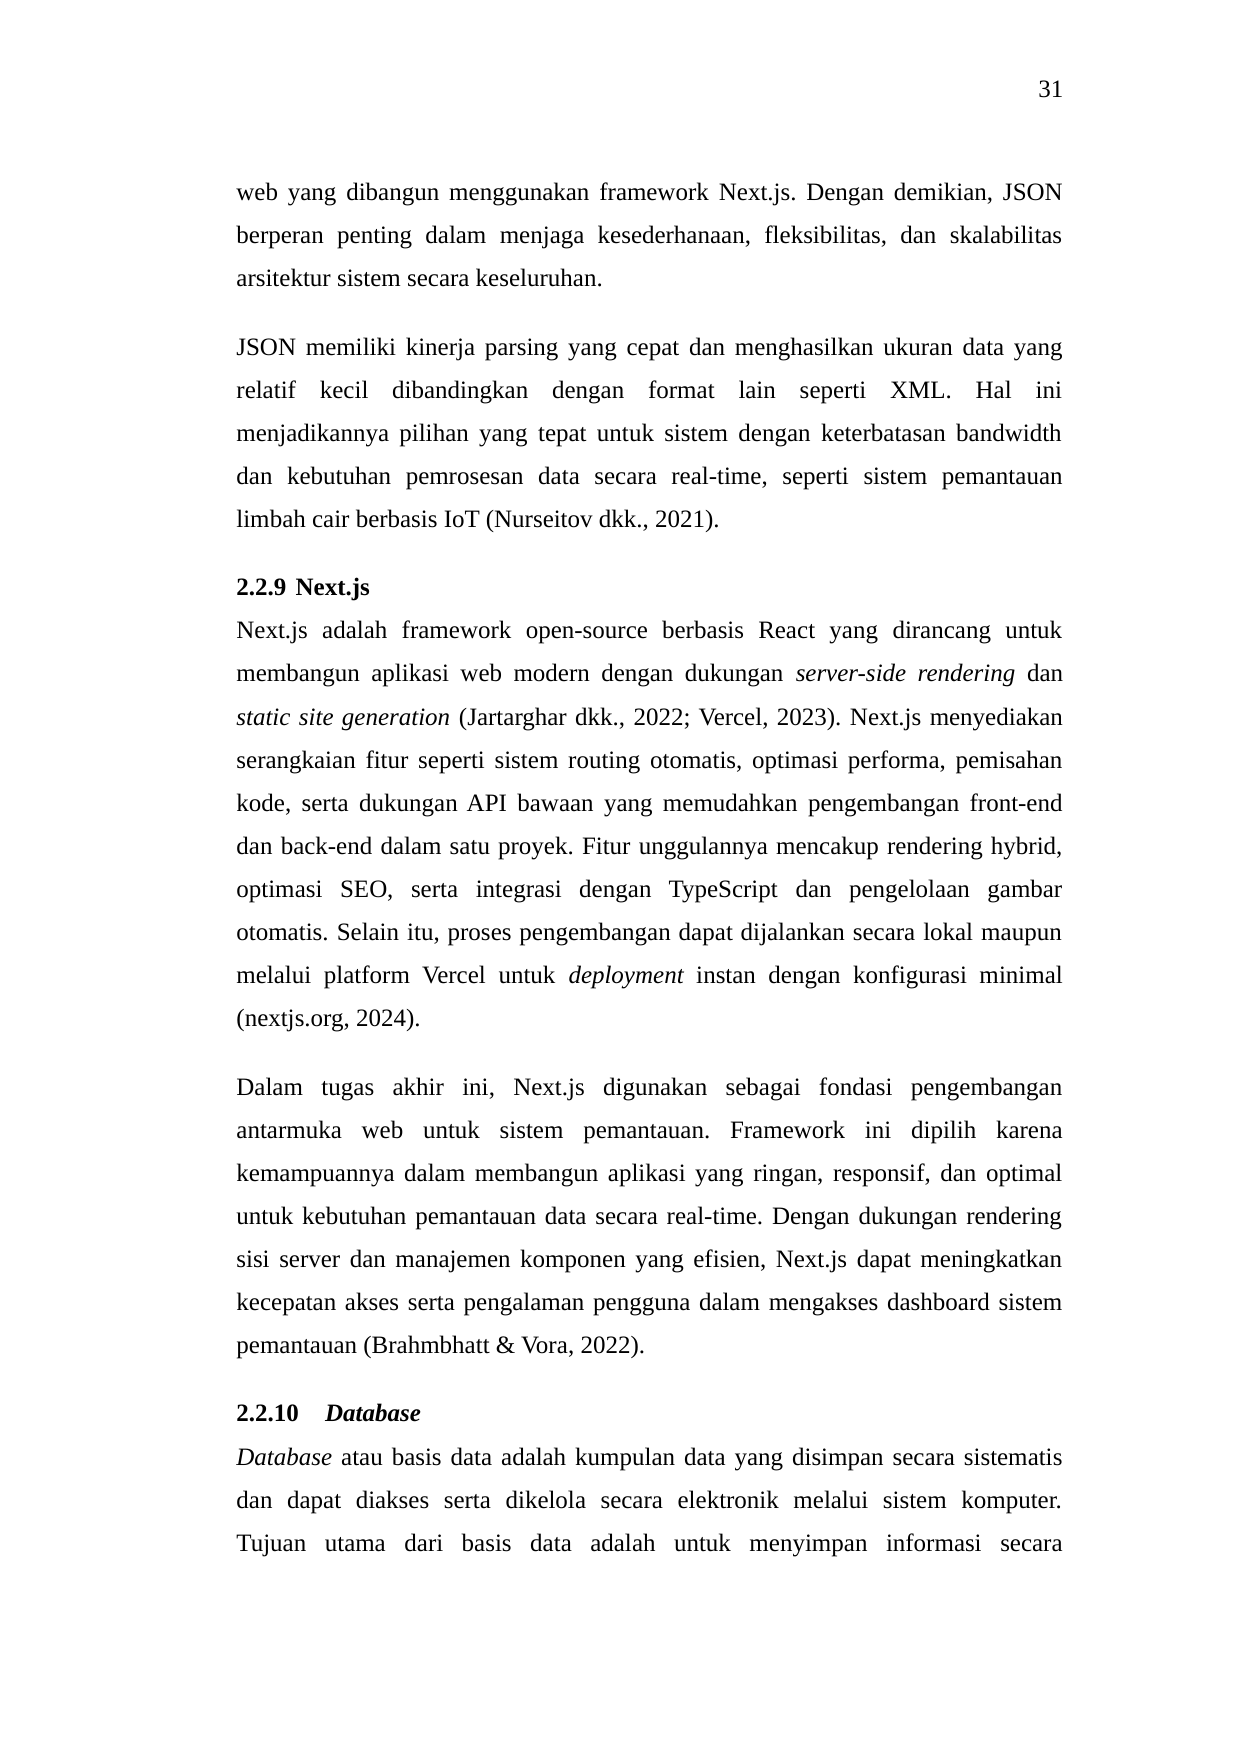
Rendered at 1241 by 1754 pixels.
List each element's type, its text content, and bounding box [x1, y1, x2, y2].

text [236, 177, 1063, 292]
text Next.js [236, 572, 1063, 601]
text JSON memiliki kinerja parsing yang cepat dan menghasilkan ukuran data yang relatif kecil dibandingkan dengan format lain seperti XML. Hal ini menjadikannya pilihan yang tepat untuk sistem dengan keterbatasan bandwidth dan kebutuhan pemrosesan data secara real-time, seperti sistem pemantauan limbah cair berbasis IoT (Nurseitov dkk., 2021). [236, 332, 1063, 533]
text Database [236, 1398, 1063, 1427]
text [236, 1442, 1063, 1557]
text Next.js adalah framework open-source berbasis React yang dirancang untuk membangun aplikasi web modern dengan dukungan server-side rendering dan static site generation (Jartarghar dkk., 2022; Vercel, 2023). Next.js menyediakan serangkaian fitur seperti sistem routing otomatis, optimasi performa, pemisahan kode, serta dukungan API bawaan yang memudahkan pengembangan front-end dan back-end dalam satu proyek. Fitur unggulannya mencakup rendering hybrid, optimasi SEO, serta integrasi dengan TypeScript dan pengelolaan gambar otomatis. Selain itu, proses pengembangan dapat dijalankan secara lokal maupun melalui platform Vercel untuk deployment instan dengan konfigurasi minimal (nextjs.org, 2024). [236, 615, 1063, 1032]
text Dalam tugas akhir ini, Next.js digunakan sebagai fondasi pengembangan antarmuka web untuk sistem pemantauan. Framework ini dipilih karena kemampuannya dalam membangun aplikasi yang ringan, responsif, dan optimal untuk kebutuhan pemantauan data secara real-time. Dengan dukungan rendering sisi server dan manajemen komponen yang efisien, Next.js dapat meningkatkan kecepatan akses serta pengalaman pengguna dalam mengakses dashboard sistem pemantauan (Brahmbhatt & Vora, 2022). [236, 1072, 1063, 1359]
